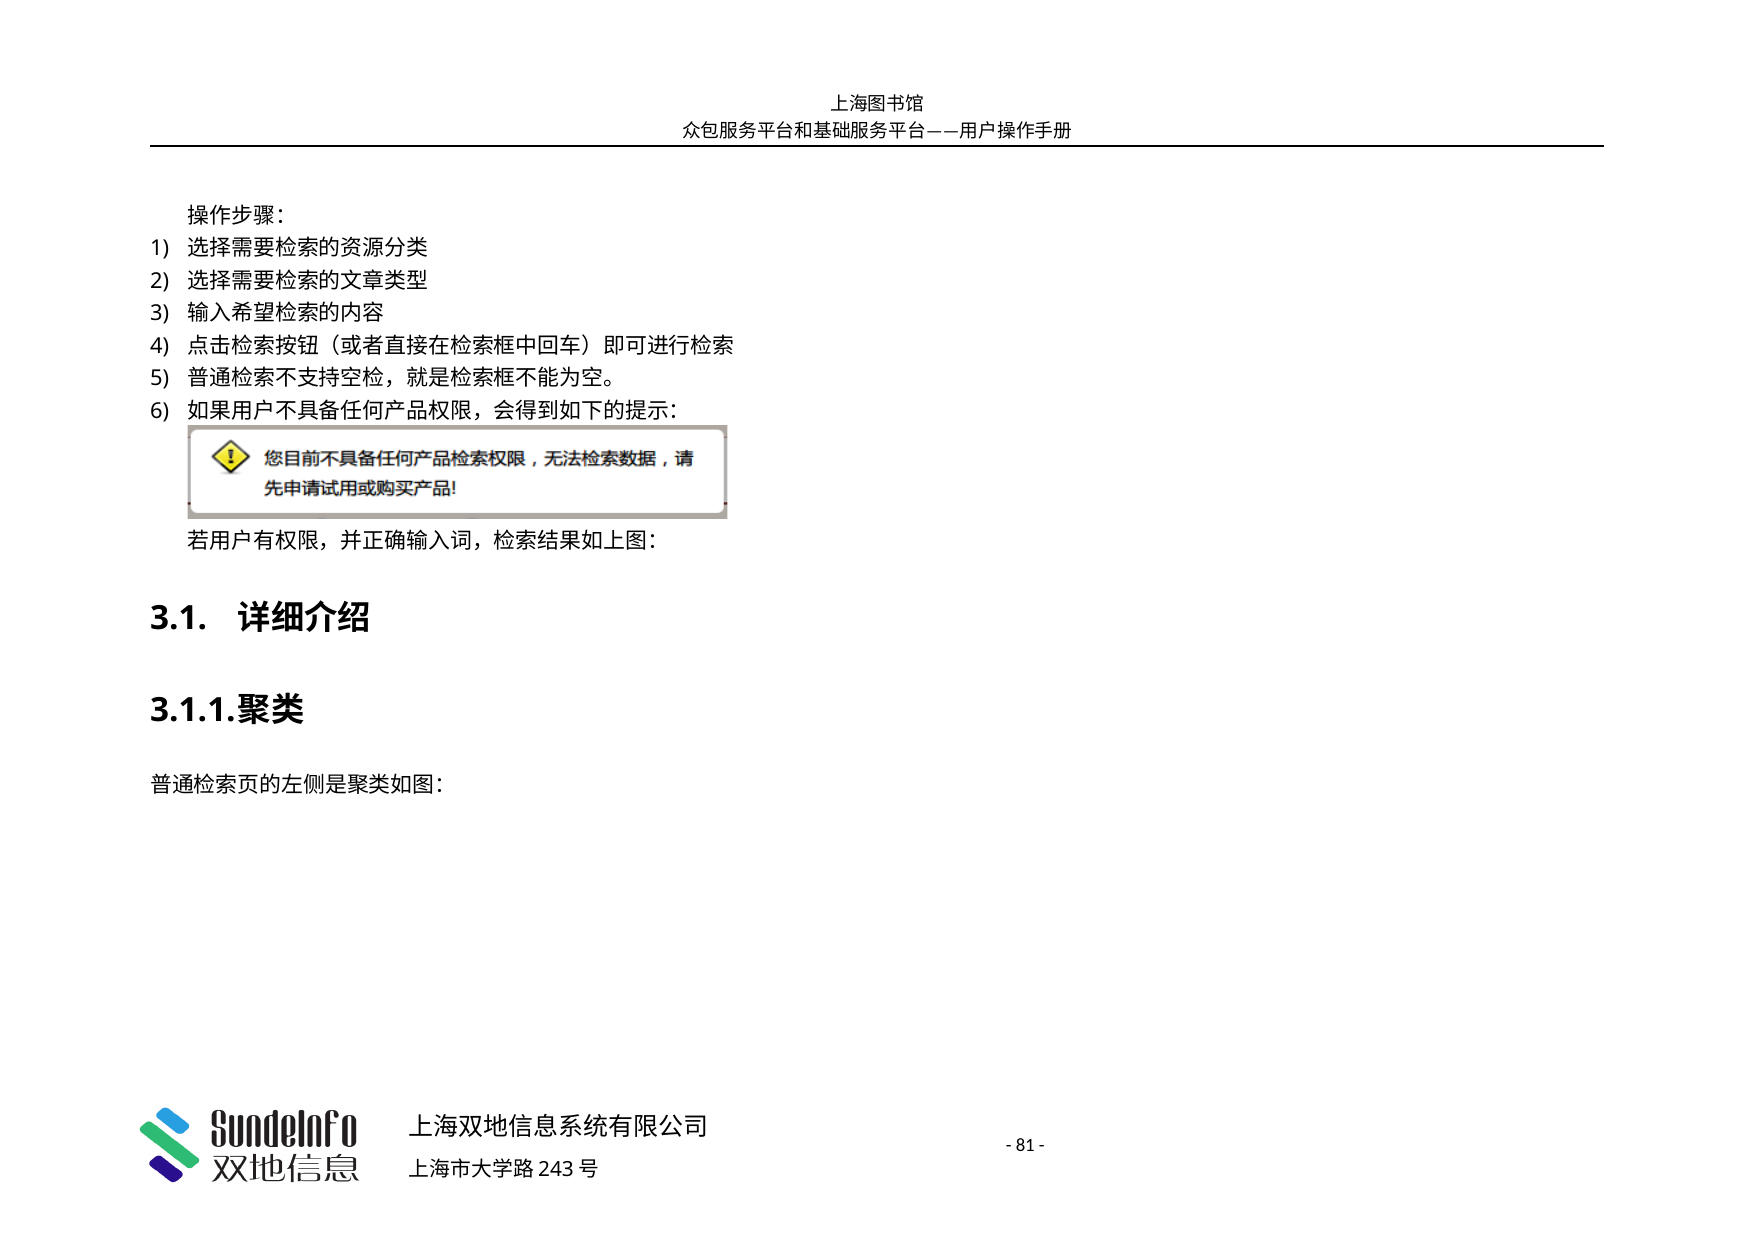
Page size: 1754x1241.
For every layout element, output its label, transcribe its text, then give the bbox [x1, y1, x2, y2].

picture [187, 425, 728, 519]
list 选择需要检索的文章类型 [150, 263, 1604, 295]
text 若用户有权限，并正确输入词，检索结果如上图： [187, 523, 1604, 555]
subtitle 聚类 [150, 674, 1604, 739]
subtitle 3.1. 详细介绍 [150, 582, 1604, 647]
list 选择需要检索的资源分类 [150, 230, 1604, 263]
list 如果用户不具备任何产品权限，会得到如下的提示： [150, 393, 1604, 425]
list 点击检索按钮（或者直接在检索框中回车）即可进行检索 [150, 328, 1604, 360]
list 普通检索不支持空检，就是检索框不能为空。 [150, 360, 1604, 393]
text 普通检索页的左侧是聚类如图： [150, 766, 1604, 799]
text 操作步骤： [187, 198, 1604, 230]
picture [134, 1101, 366, 1188]
list 输入希望检索的内容 [150, 295, 1604, 328]
